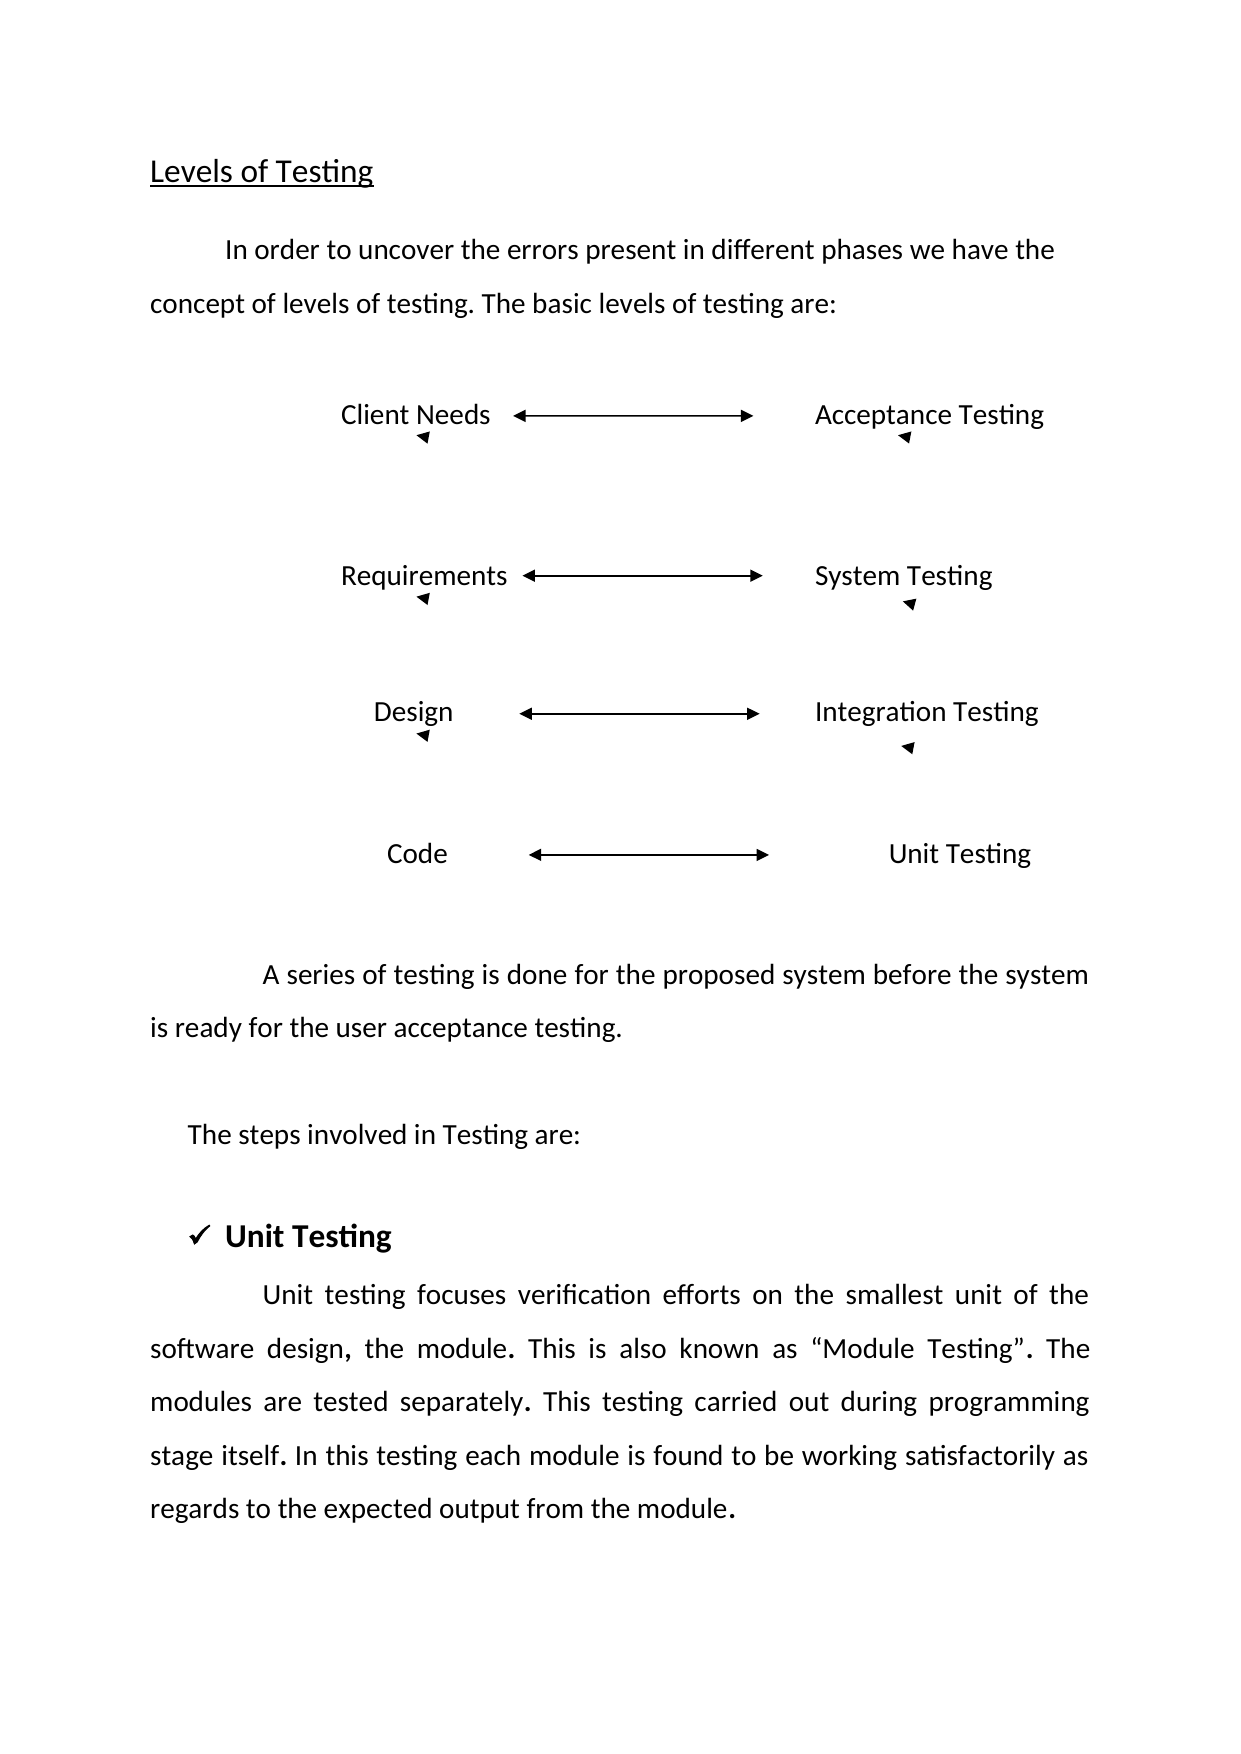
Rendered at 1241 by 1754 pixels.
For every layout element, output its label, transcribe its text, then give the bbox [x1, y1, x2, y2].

text Levels of Testing [150, 150, 1090, 191]
list Unit Testing [187, 1215, 1090, 1256]
text In order to uncover the errors present in different phases we have the concept of levels of testing. The basic levels of testing are: [150, 231, 1090, 321]
text Code Unit Testing [150, 835, 1090, 871]
text Design Integration Testing [150, 693, 1090, 728]
text Unit testing focuses verification efforts on the smallest unit of the software design, the module. This is also known as “Module Testing”. The modules are tested separately. This testing carried out during programming stage itself. In this testing each module is found to be working satisfactorily as regards to the expected output from the module. [150, 1276, 1090, 1526]
text Requirements System Testing [150, 557, 1090, 593]
text The steps involved in Testing are: [150, 1116, 1090, 1152]
text A series of testing is done for the proposed system before the system is ready for the user acceptance testing. [150, 956, 1090, 1045]
text Client Needs Acceptance Testing [150, 396, 1090, 432]
